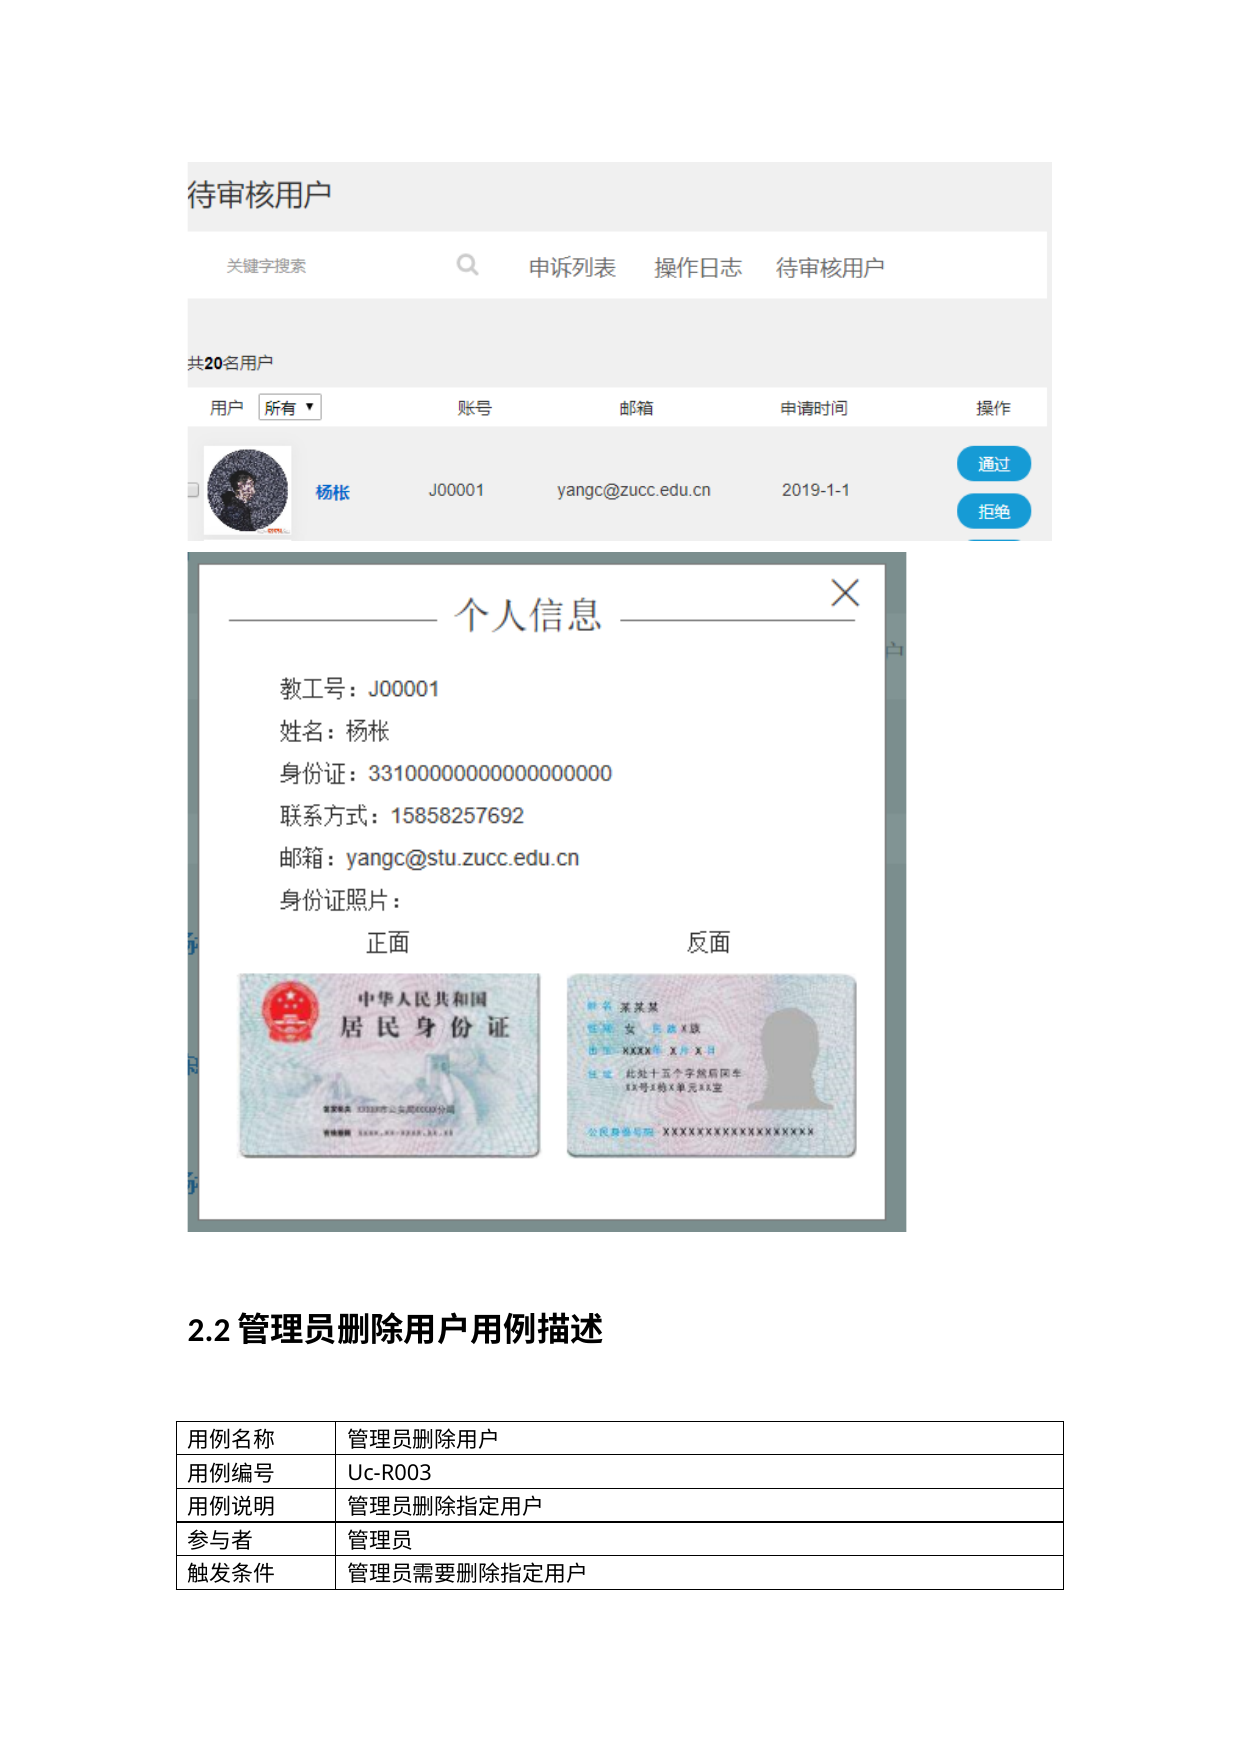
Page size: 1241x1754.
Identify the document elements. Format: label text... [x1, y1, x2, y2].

table_cell 管理员删除指定用户 [336, 1489, 1063, 1521]
table_cell 触发条件 [177, 1556, 335, 1588]
table_header 管理员删除用户 [336, 1422, 1063, 1454]
table_cell 用例编号 [177, 1455, 335, 1488]
picture [187, 552, 907, 1232]
table_cell 用例说明 [177, 1489, 335, 1521]
picture [187, 162, 1052, 541]
table_cell Uc-R003 [336, 1455, 1063, 1488]
table_header 用例名称 [177, 1422, 335, 1454]
subtitle 2.2管理员删除用户用例描述 [187, 1294, 1053, 1359]
table_cell 参与者 [177, 1523, 335, 1555]
table_cell 管理员 [336, 1523, 1063, 1555]
table_cell 管理员需要删除指定用户 [336, 1556, 1063, 1588]
